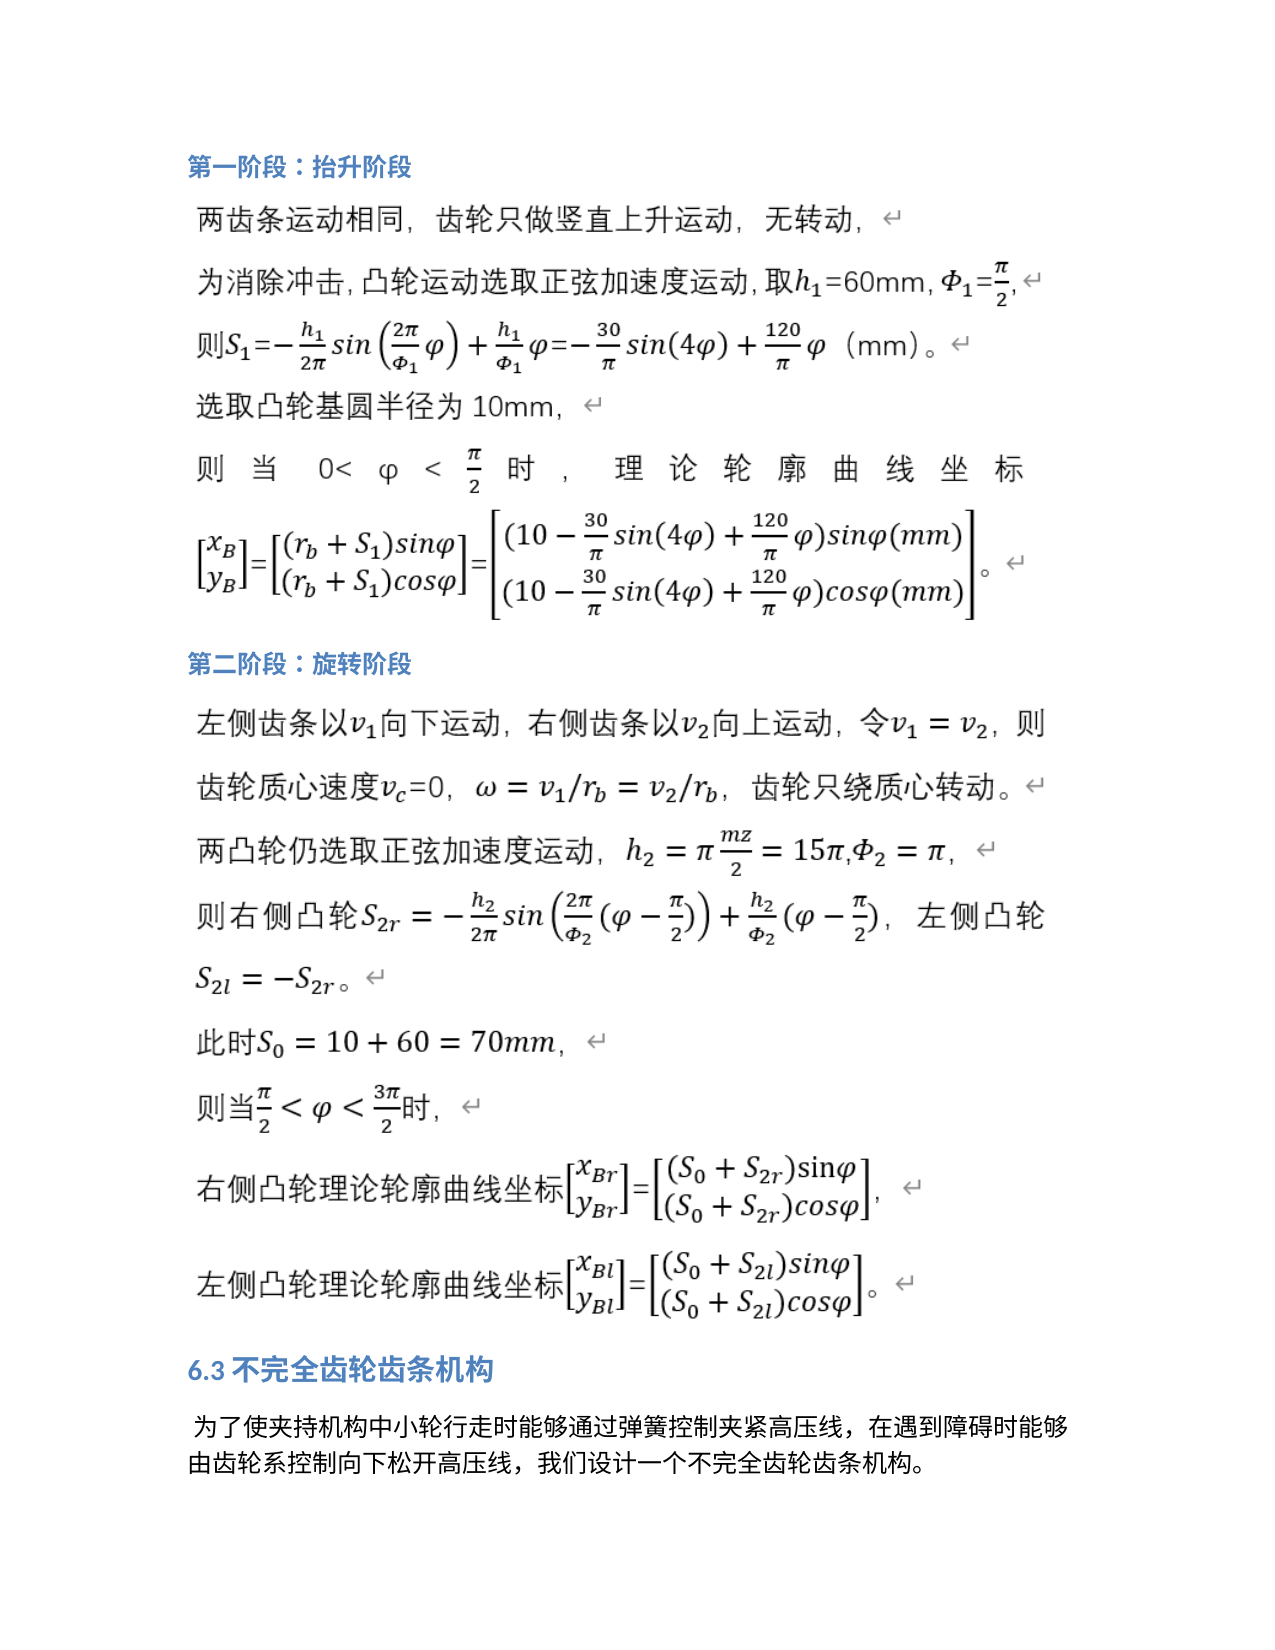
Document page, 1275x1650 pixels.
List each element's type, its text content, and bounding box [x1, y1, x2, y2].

subtitle 第一阶段：抬升阶段 [187, 150, 1087, 184]
text 为了使夹持机构中小轮行走时能够通过弹簧控制夹紧高压线，在遇到障碍时能够由齿轮系控制向下松开高压线，我们设计一个不完全齿轮齿条机构。 [187, 1407, 1087, 1480]
picture [187, 202, 1063, 626]
subtitle 6.3 不完全齿轮齿条机构 [187, 1346, 1087, 1388]
subtitle 第二阶段：旋转阶段 [187, 647, 1087, 681]
picture [187, 699, 1063, 1326]
